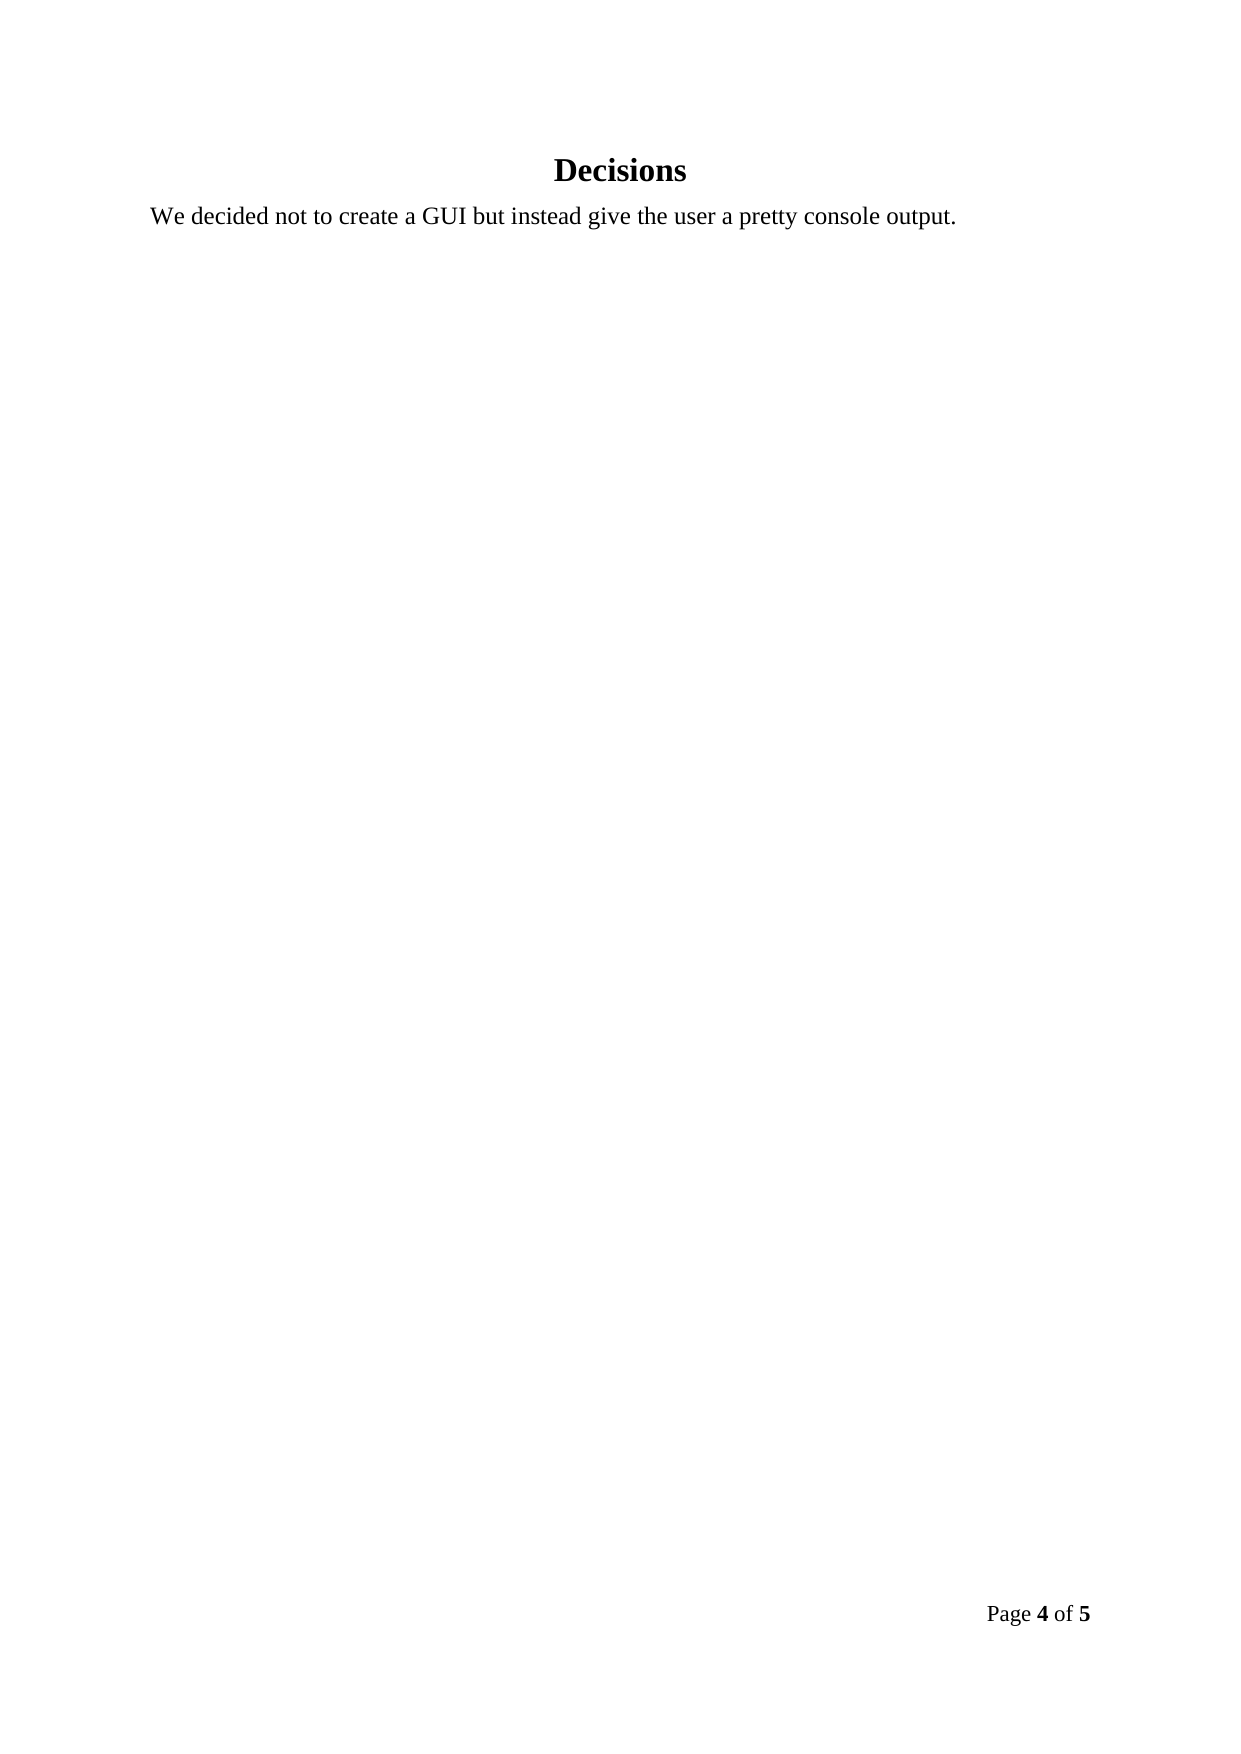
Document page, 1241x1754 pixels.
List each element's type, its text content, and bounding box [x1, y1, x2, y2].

subtitle Decisions [150, 150, 1090, 188]
text We decided not to create a GUI but instead give the user a pretty console output. [150, 201, 1090, 229]
